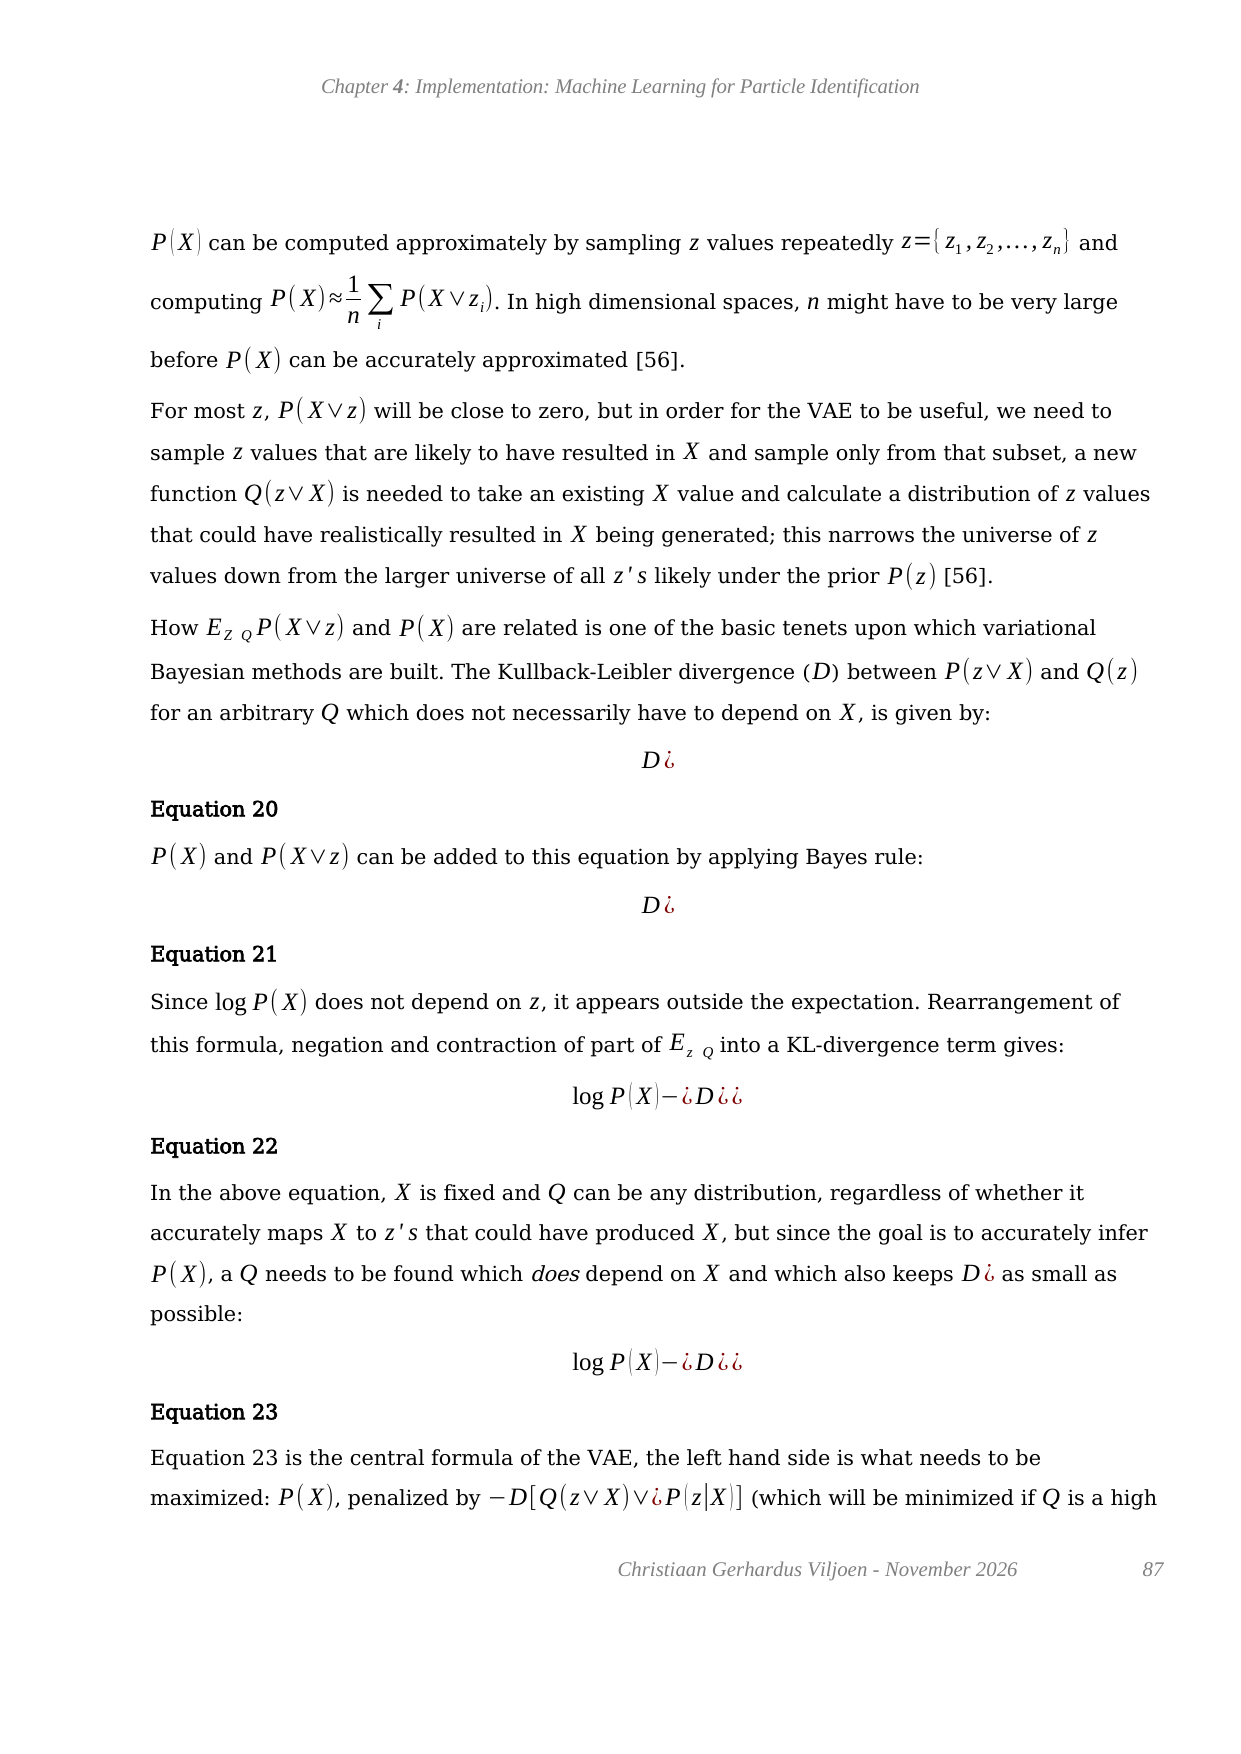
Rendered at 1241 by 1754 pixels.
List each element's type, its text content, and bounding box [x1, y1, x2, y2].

text Equation 23 [150, 1398, 1165, 1423]
text Equation 20 [150, 796, 1165, 821]
text Since does not depend on , it appears outside the expectation. Rearrangement of this formula, negation and contraction of part of into a KL-divergence term gives: [150, 986, 1165, 1060]
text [150, 1444, 1165, 1513]
text Equation 22 [150, 1133, 1165, 1158]
text Equation 21 [150, 941, 1165, 966]
text can be computed approximately by sampling values repeatedly and computing . In high dimensional spaces, might have to be very large before can be accurately approximated . [150, 227, 1165, 375]
text How and are related is one of the basic tenets upon which variational Bayesian methods are built. The Kullback-Leibler divergence () between and for an arbitrary which does not necessarily have to depend on , is given by: [150, 612, 1165, 726]
text In the above equation, is fixed and can be any distribution, regardless of whether it accurately maps to that could have produced , but since the goal is to accurately infer , a needs to be found which does depend on and which also keeps as small as possible: [150, 1178, 1165, 1326]
text and can be added to this equation by applying Bayes rule: [150, 841, 1165, 871]
text For most , will be close to zero, but in order for the VAE to be useful, we need to sample values that are likely to have resulted in and sample only from that subset, a new function is needed to take an existing value and calculate a distribution of values that could have realistically resulted in being generated; this narrows the universe of values down from the larger universe of all likely under the prior . [150, 396, 1165, 591]
